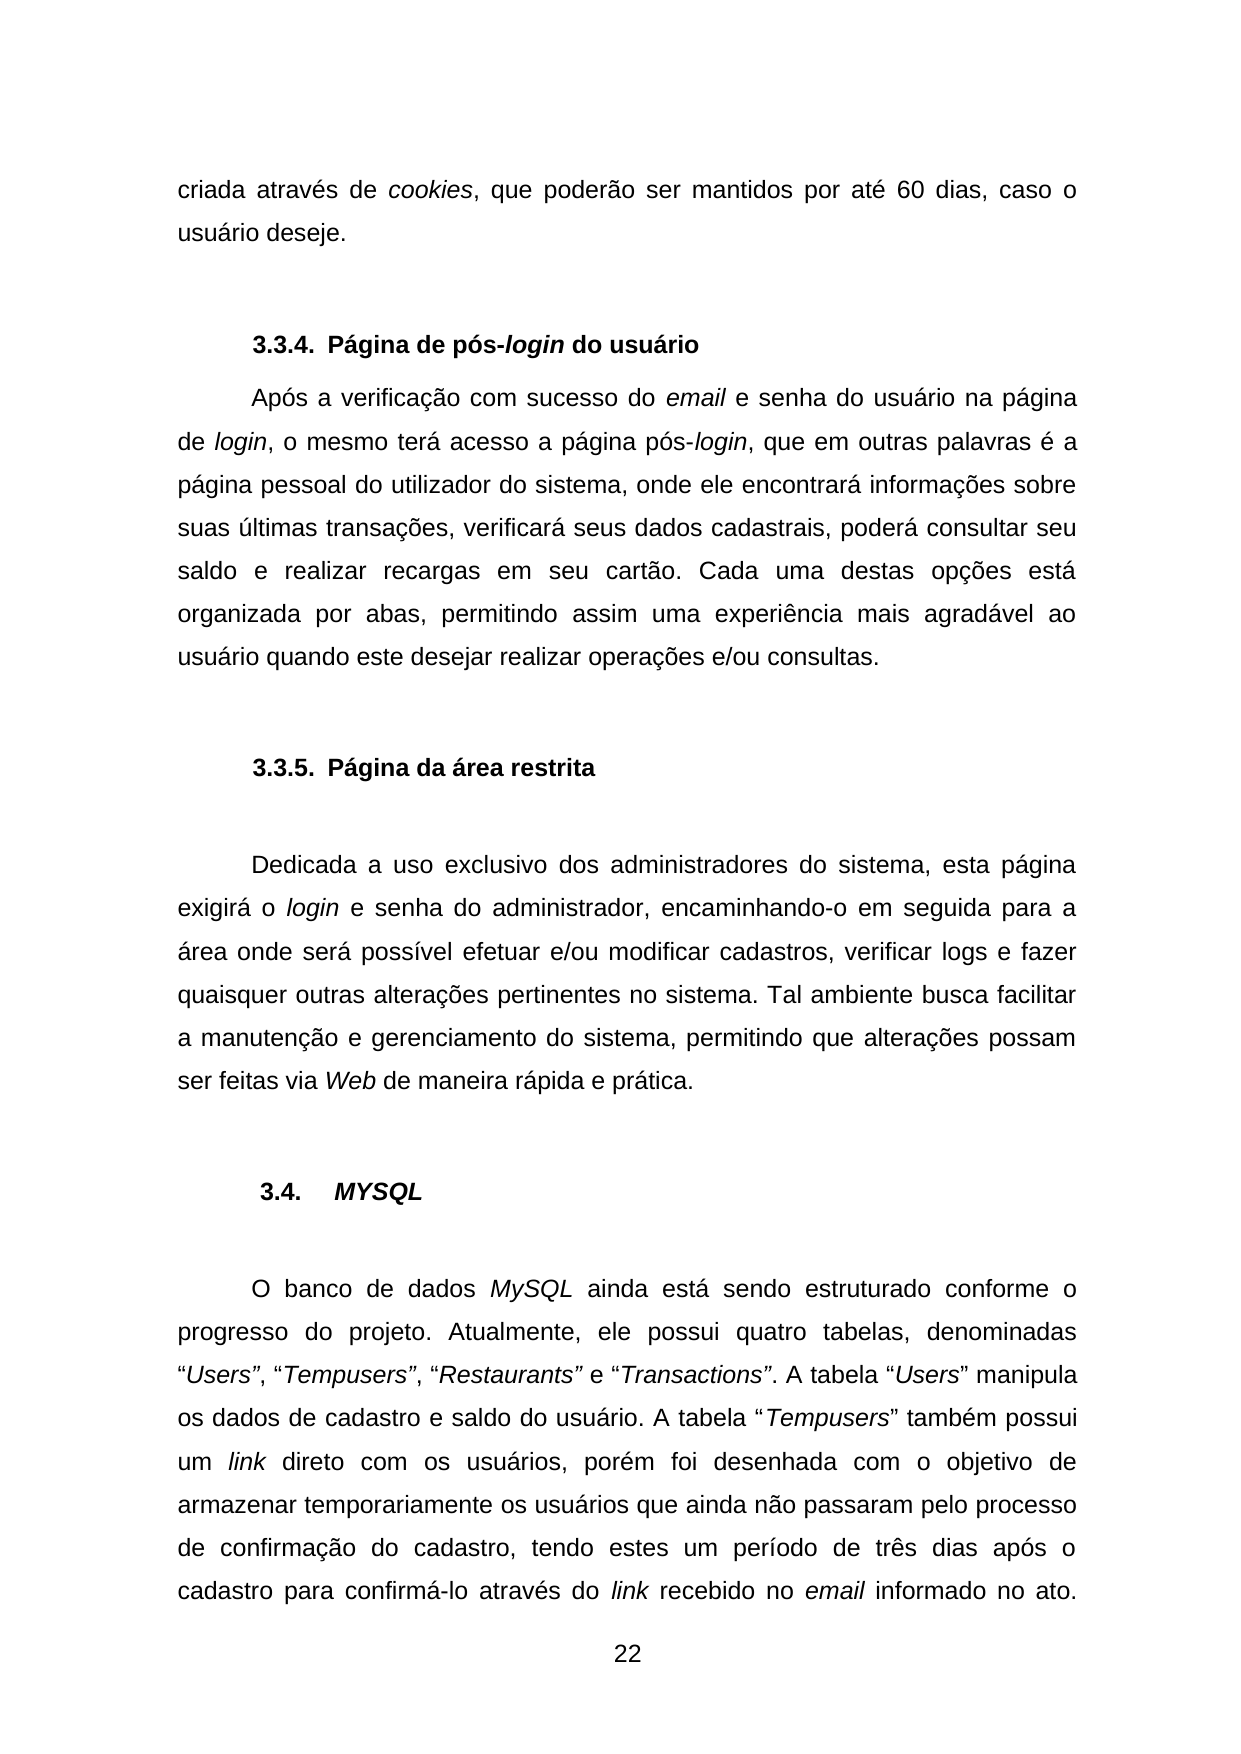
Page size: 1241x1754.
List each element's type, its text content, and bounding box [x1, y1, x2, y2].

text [177, 1274, 1078, 1604]
subtitle Página de pós-login do usuário [252, 329, 1078, 358]
subtitle Página da área restrita [252, 753, 1078, 782]
subtitle MySQL [260, 1177, 1078, 1206]
text Após a verificação com sucesso do email e senha do usuário na página de login, o mesmo terá acesso a página pós-login, que em outras palavras é a página pessoal do utilizador do sistema, onde ele encontrará informações sobre suas últimas transações, verificará seus dados cadastrais, poderá consultar seu saldo e realizar recargas em seu cartão. Cada uma destas opções está organizada por abas, permitindo assim uma experiência mais agradável ao usuário quando este desejar realizar operações e/ou consultas. [177, 383, 1078, 671]
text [177, 175, 1078, 247]
text Dedicada a uso exclusivo dos administradores do sistema, esta página exigirá o login e senha do administrador, encaminhando-o em seguida para a área onde será possível efetuar e/ou modificar cadastros, verificar logs e fazer quaisquer outras alterações pertinentes no sistema. Tal ambiente busca facilitar a manutenção e gerenciamento do sistema, permitindo que alterações possam ser feitas via Web de maneira rápida e prática. [177, 850, 1078, 1094]
